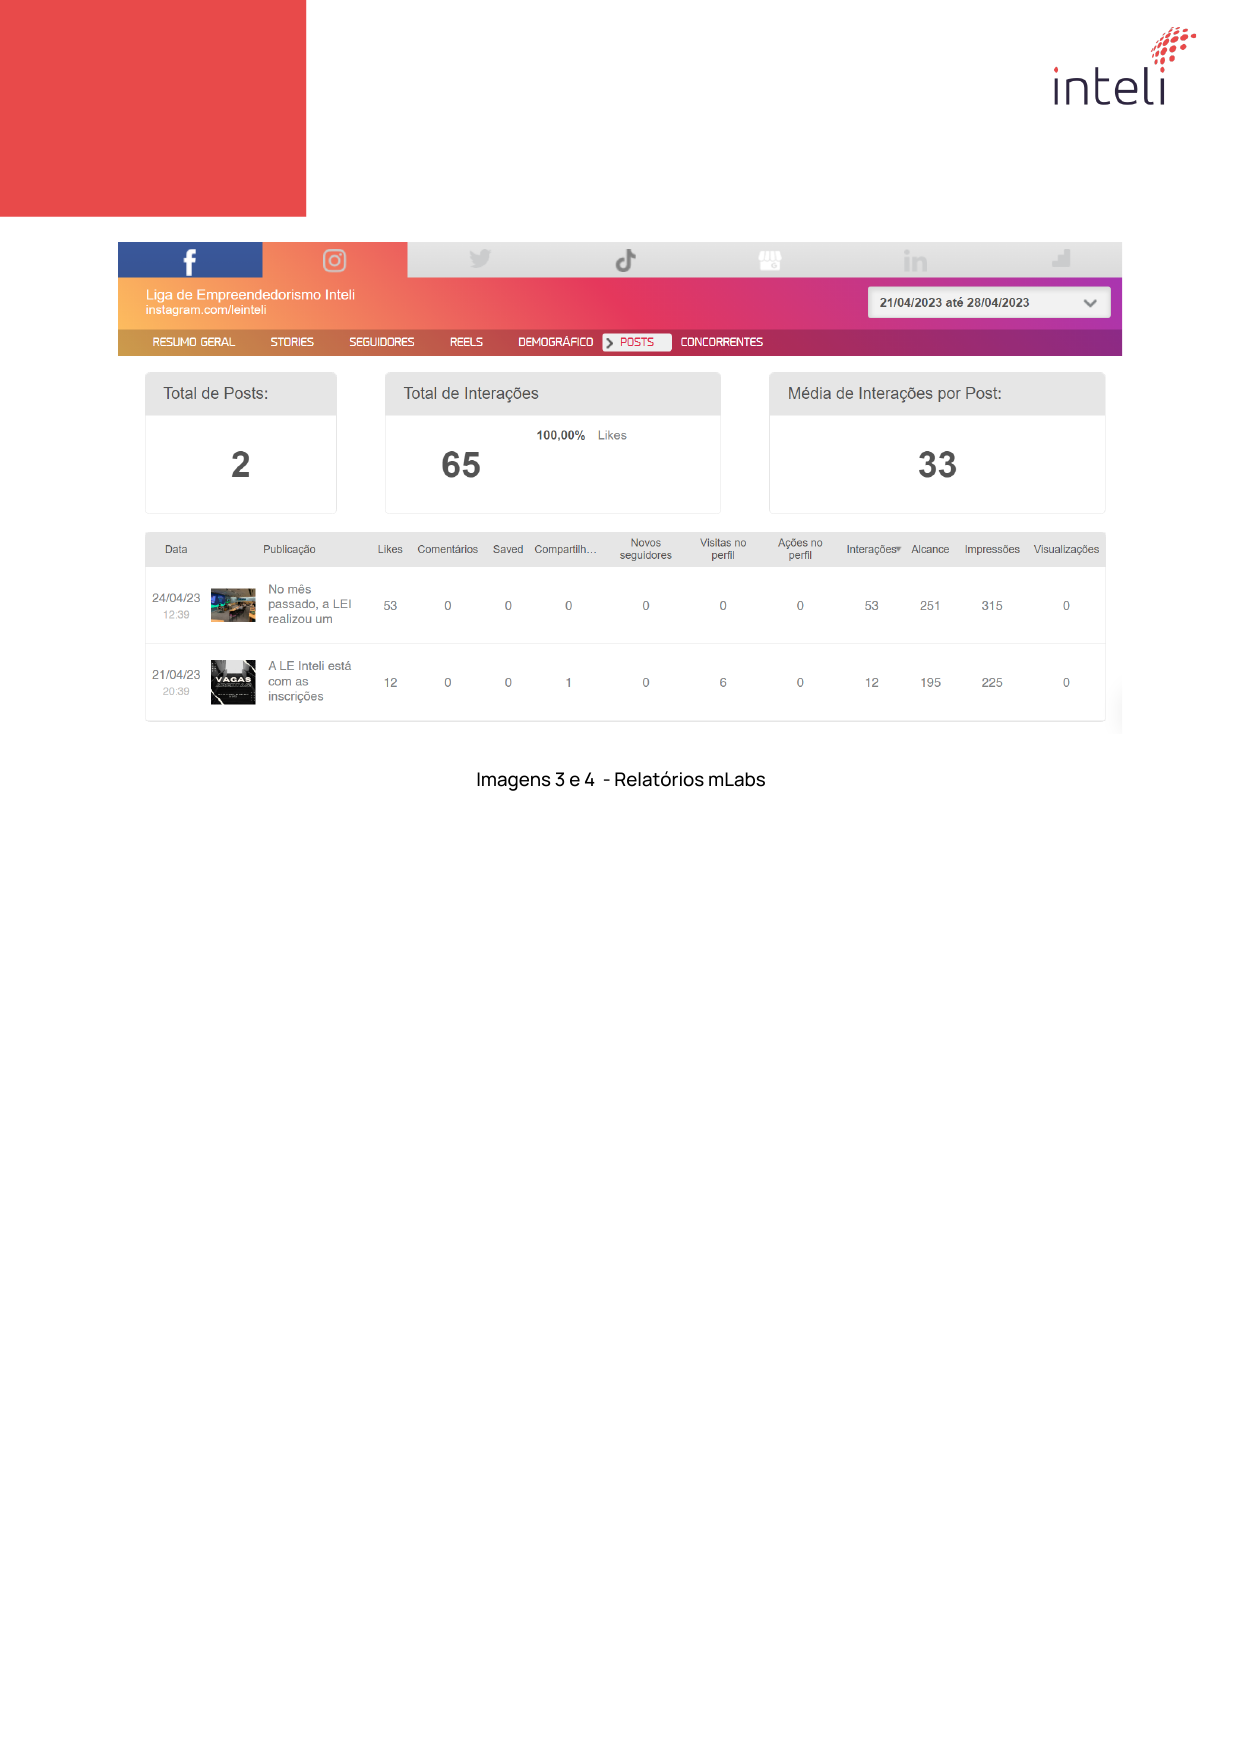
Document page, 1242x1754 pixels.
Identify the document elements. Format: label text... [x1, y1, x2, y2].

picture [0, 0, 307, 217]
picture [1054, 27, 1197, 105]
text Imagens 3 e 4 - Relatórios mLabs [118, 766, 1123, 792]
picture [118, 242, 1123, 734]
